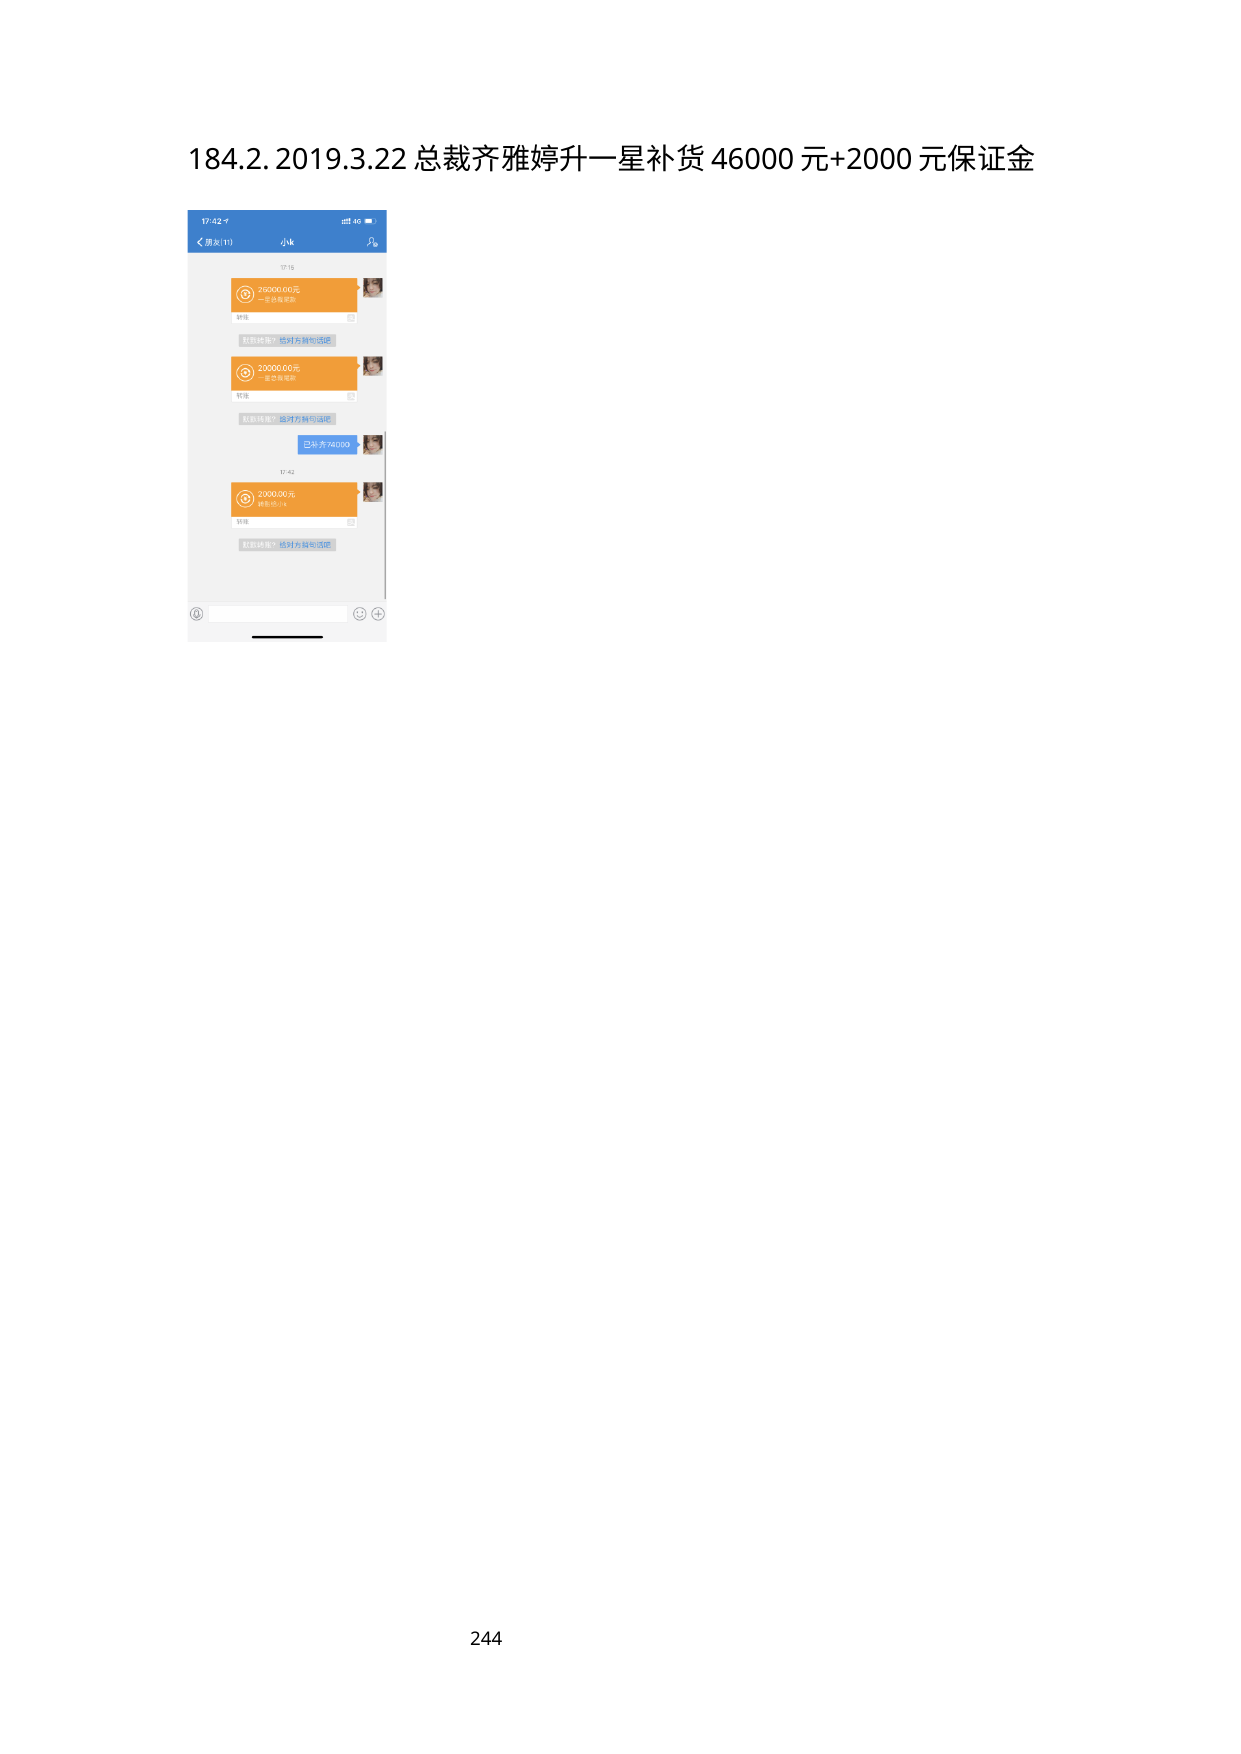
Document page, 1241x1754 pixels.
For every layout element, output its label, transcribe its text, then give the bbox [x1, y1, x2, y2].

picture [187, 210, 387, 642]
subtitle 2019.3.22总裁齐雅婷升一星补货46000元+2000元保证金 [187, 124, 1053, 189]
